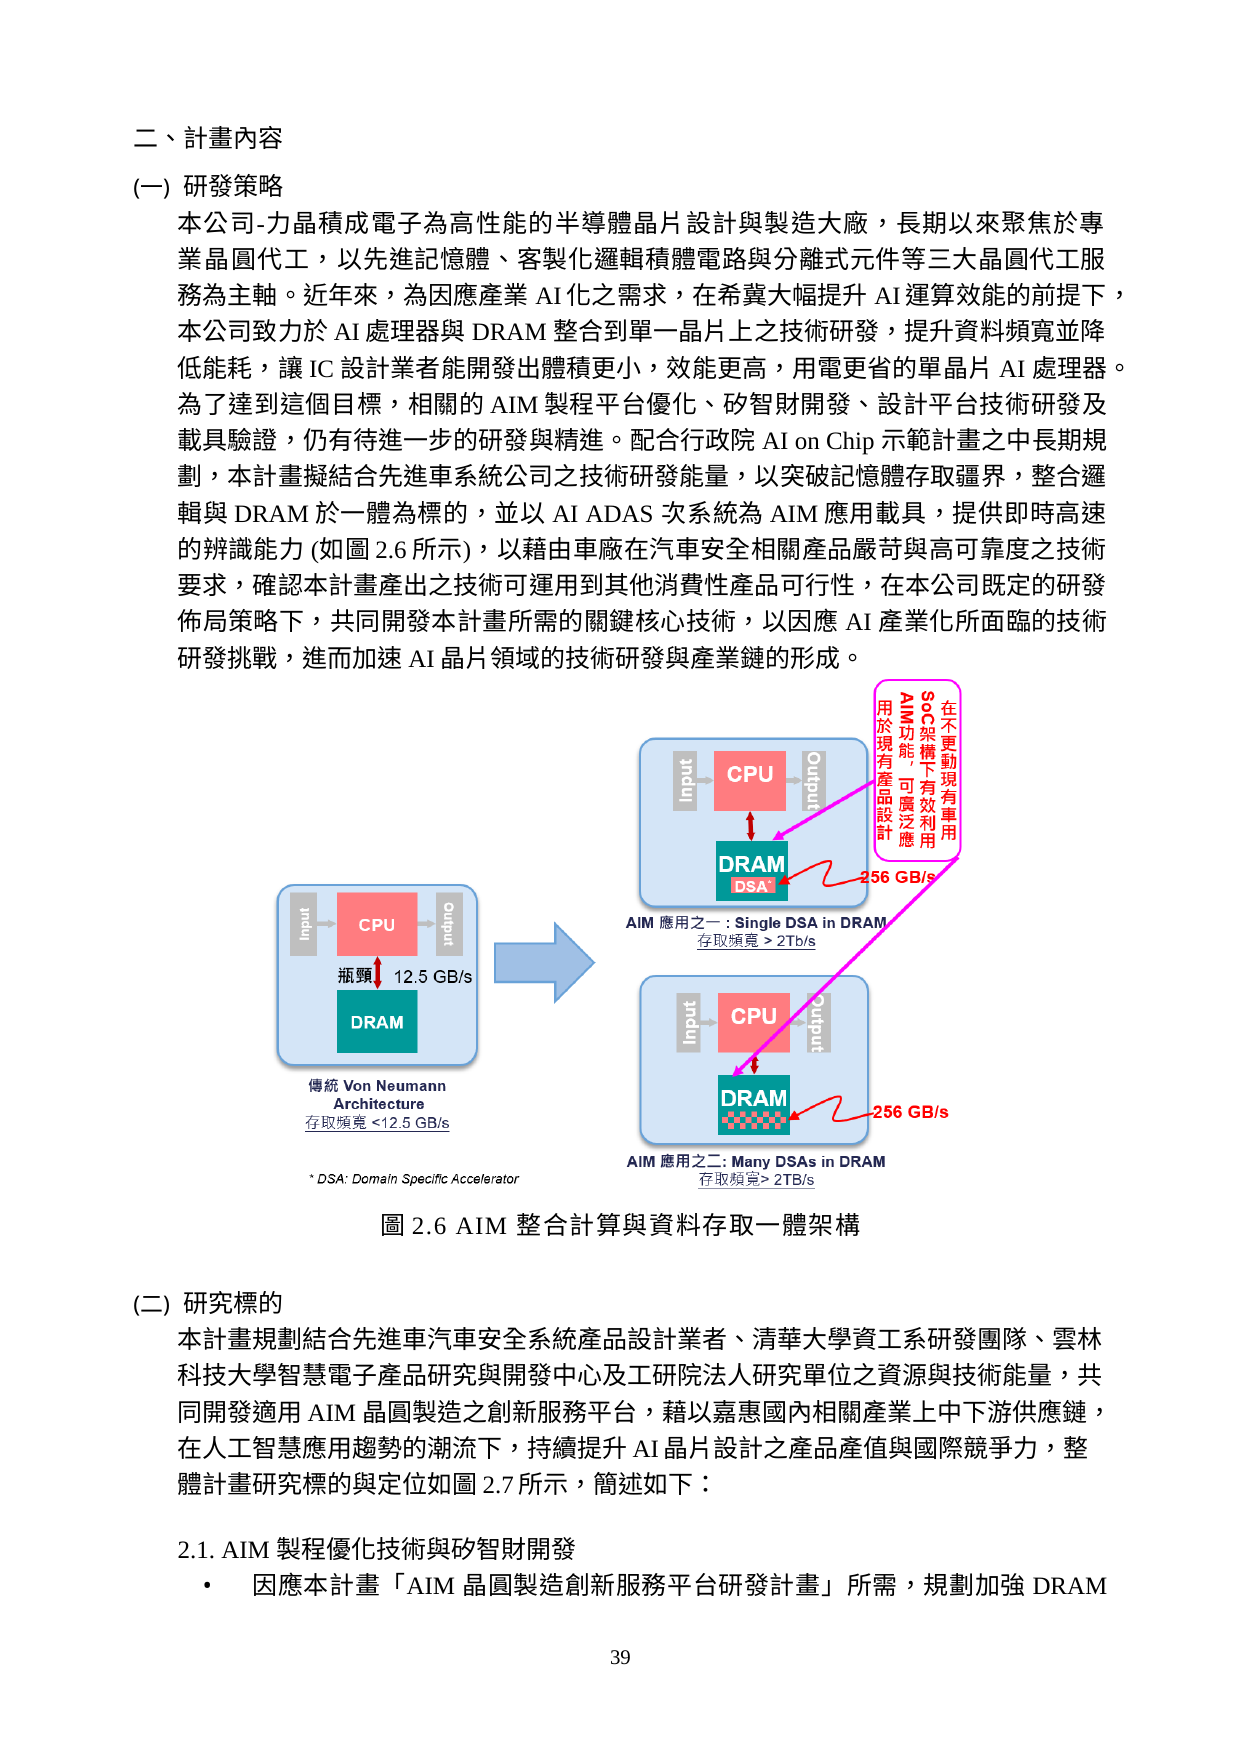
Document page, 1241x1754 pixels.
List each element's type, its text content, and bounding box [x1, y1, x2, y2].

list 研發策略 [133, 167, 1107, 203]
picture [266, 674, 974, 1194]
text 本計畫規劃結合先進車汽車安全系統產品設計業者、清華大學資工系研發團隊、雲林科技大學智慧電子產品研究與開發中心及工研院法人研究單位之資源與技術能量，共同開發適用AIM 晶圓製造之創新服務平台，藉以嘉惠國內相關產業上中下游供應鏈，在人工智慧應用趨勢的潮流下，持續提升AI晶片設計之產品產值與國際競爭力，整體計畫研究標的與定位如圖2.7所示，簡述如下： [177, 1319, 1107, 1501]
text 二、計畫內容 [133, 118, 1107, 154]
text 2.1. AIM 製程優化技術與矽智財開發 [177, 1529, 1107, 1566]
text 本公司-力晶積成電子為高性能的半導體晶片設計與製造大廠，長期以來聚焦於專業晶圓代工，以先進記憶體、客製化邏輯積體電路與分離式元件等三大晶圓代工服務為主軸。近年來，為因應產業AI化之需求，在希冀大幅提升AI運算效能的前提下，本公司致力於AI處理器與 DRAM 整合到單一晶片上之技術研發，提升資料頻寬並降低能耗，讓 IC 設計業者能開發出體積更小，效能更高，用電更省的單晶片AI 處理器。為了達到這個目標，相關的AIM製程平台優化、矽智財開發、設計平台技術研發及載具驗證，仍有待進一步的研發與精進。配合行政院 AI on Chip 示範計畫之中長期規劃，本計畫擬結合先進車系統公司之技術研發能量，以突破記憶體存取疆界，整合邏輯與DRAM於一體為標的，並以AI ADAS 次系統為AIM應用載具，提供即時高速的辨識能力 (如圖2.6所示)，以藉由車廠在汽車安全相關產品嚴苛與高可靠度之技術要求，確認本計畫產出之技術可運用到其他消費性產品可行性，在本公司既定的研發佈局策略下，共同開發本計畫所需的關鍵核心技術，以因應 AI 產業化所面臨的技術研發挑戰，進而加速 AI 晶片領域的技術研發與產業鏈的形成。 [177, 203, 1107, 674]
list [202, 1566, 1107, 1602]
list 研究標的 [133, 1283, 1107, 1319]
text 圖2.6 AIM 整合計算與資料存取一體架構 [133, 1206, 1107, 1242]
